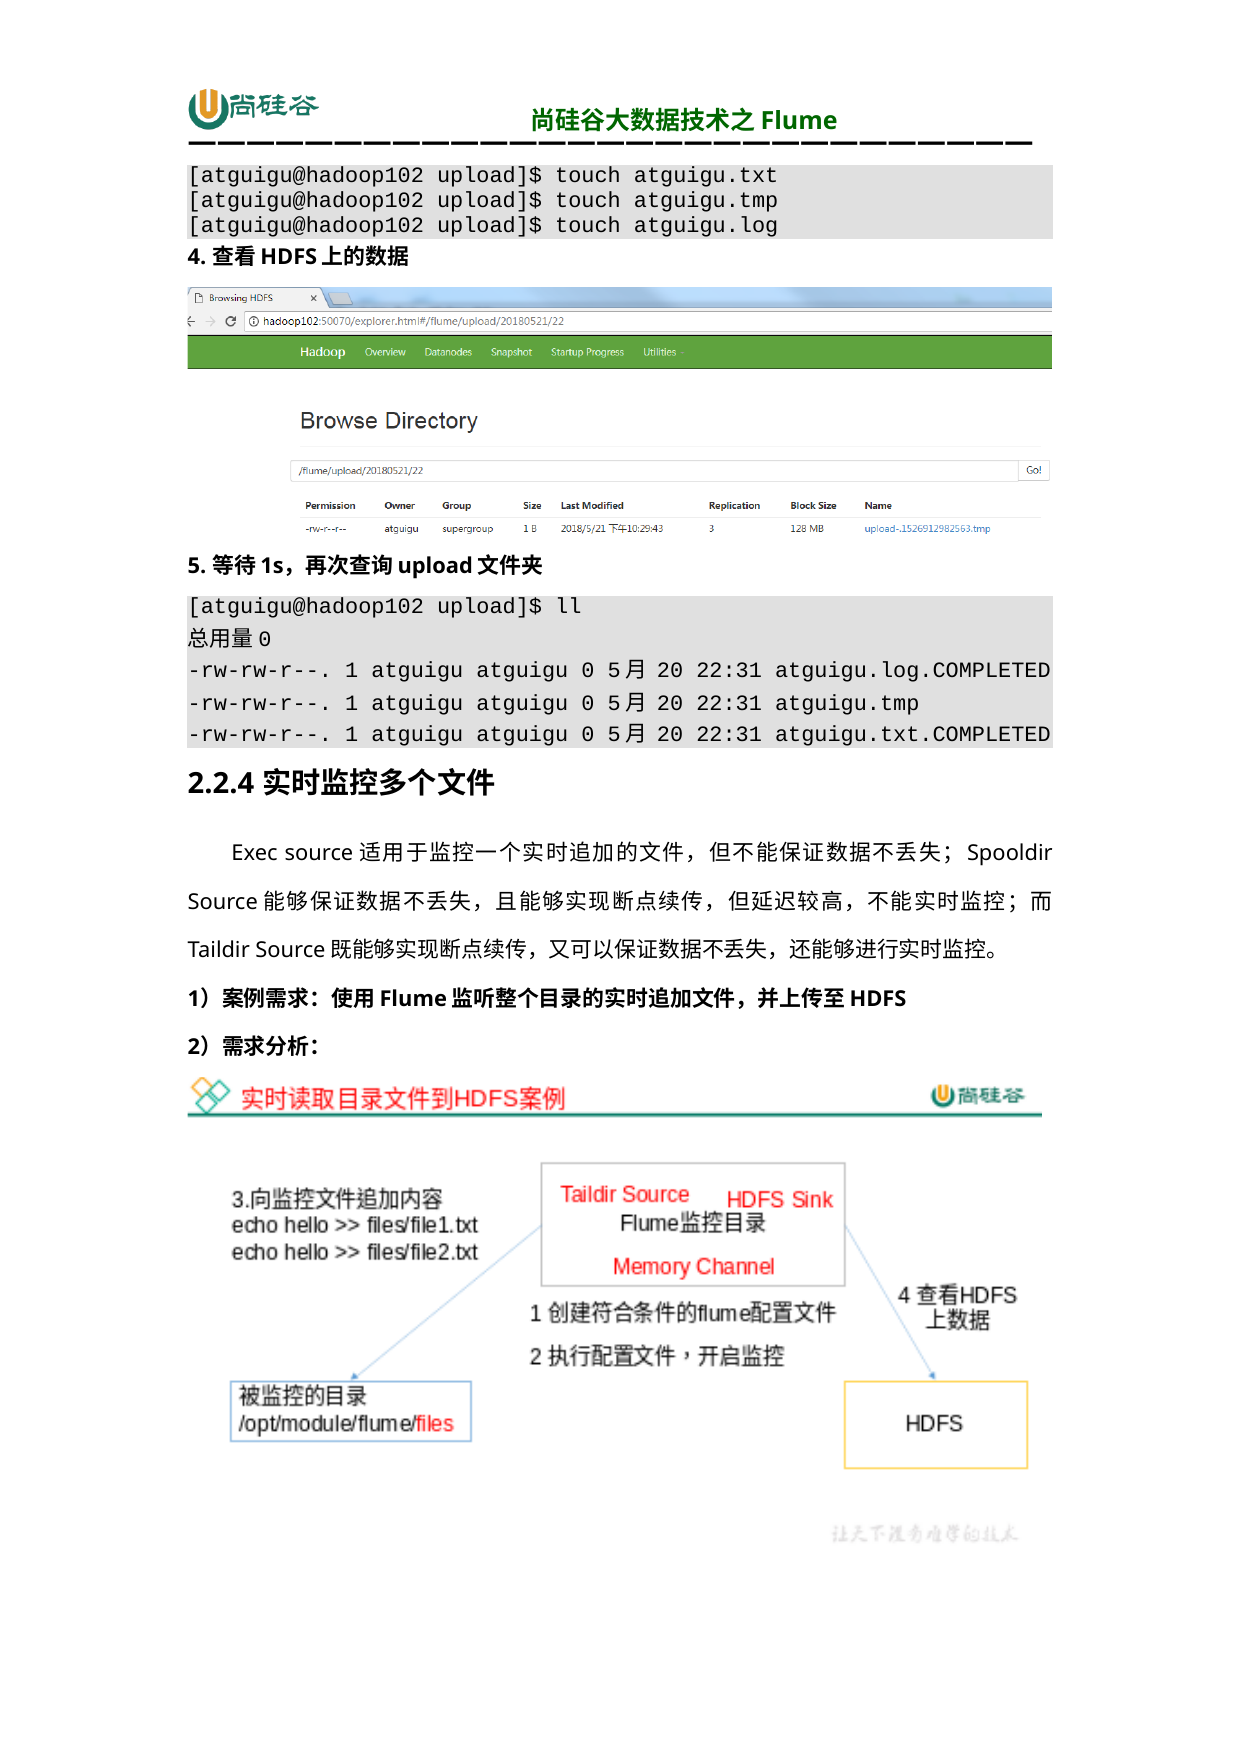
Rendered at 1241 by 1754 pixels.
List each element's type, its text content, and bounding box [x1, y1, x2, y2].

text 1）案例需求：使用Flume监听整个目录的实时追加文件，并上传至HDFS [187, 980, 1053, 1013]
text Exec source适用于监控一个实时追加的文件，但不能保证数据不丢失；Spooldir Source能够保证数据不丢失，且能够实现断点续传，但延迟较高，不能实时监控；而Taildir Source既能够实现断点续传，又可以保证数据不丢失，还能够进行实时监控。 [187, 834, 1053, 964]
text 4. 查看HDFS上的数据 [187, 239, 1053, 272]
text -rw-rw-r--. 1 atguigu atguigu 0 5月 20 22:31 atguigu.tmp [187, 684, 1053, 716]
text [atguigu@hadoop102 upload]$ touch atguigu.txt [187, 165, 1053, 189]
text 5. 等待1s，再次查询upload文件夹 [187, 547, 1053, 580]
text [atguigu@hadoop102 upload]$ ll [187, 596, 1053, 621]
subtitle 2.2.4 实时监控多个文件 [187, 748, 1053, 813]
text [atguigu@hadoop102 upload]$ touch atguigu.tmp [187, 189, 1053, 214]
text 总用量 0 [187, 621, 1053, 652]
text 3）实现步骤： [187, 1077, 1053, 1564]
text [atguigu@hadoop102 upload]$ touch atguigu.log [187, 214, 1053, 239]
text -rw-rw-r--. 1 atguigu atguigu 0 5月 20 22:31 atguigu.txt.COMPLETED [187, 716, 1053, 748]
text 2）需求分析： [187, 1029, 1053, 1061]
text -rw-rw-r--. 1 atguigu atguigu 0 5月 20 22:31 atguigu.log.COMPLETED [187, 652, 1053, 684]
